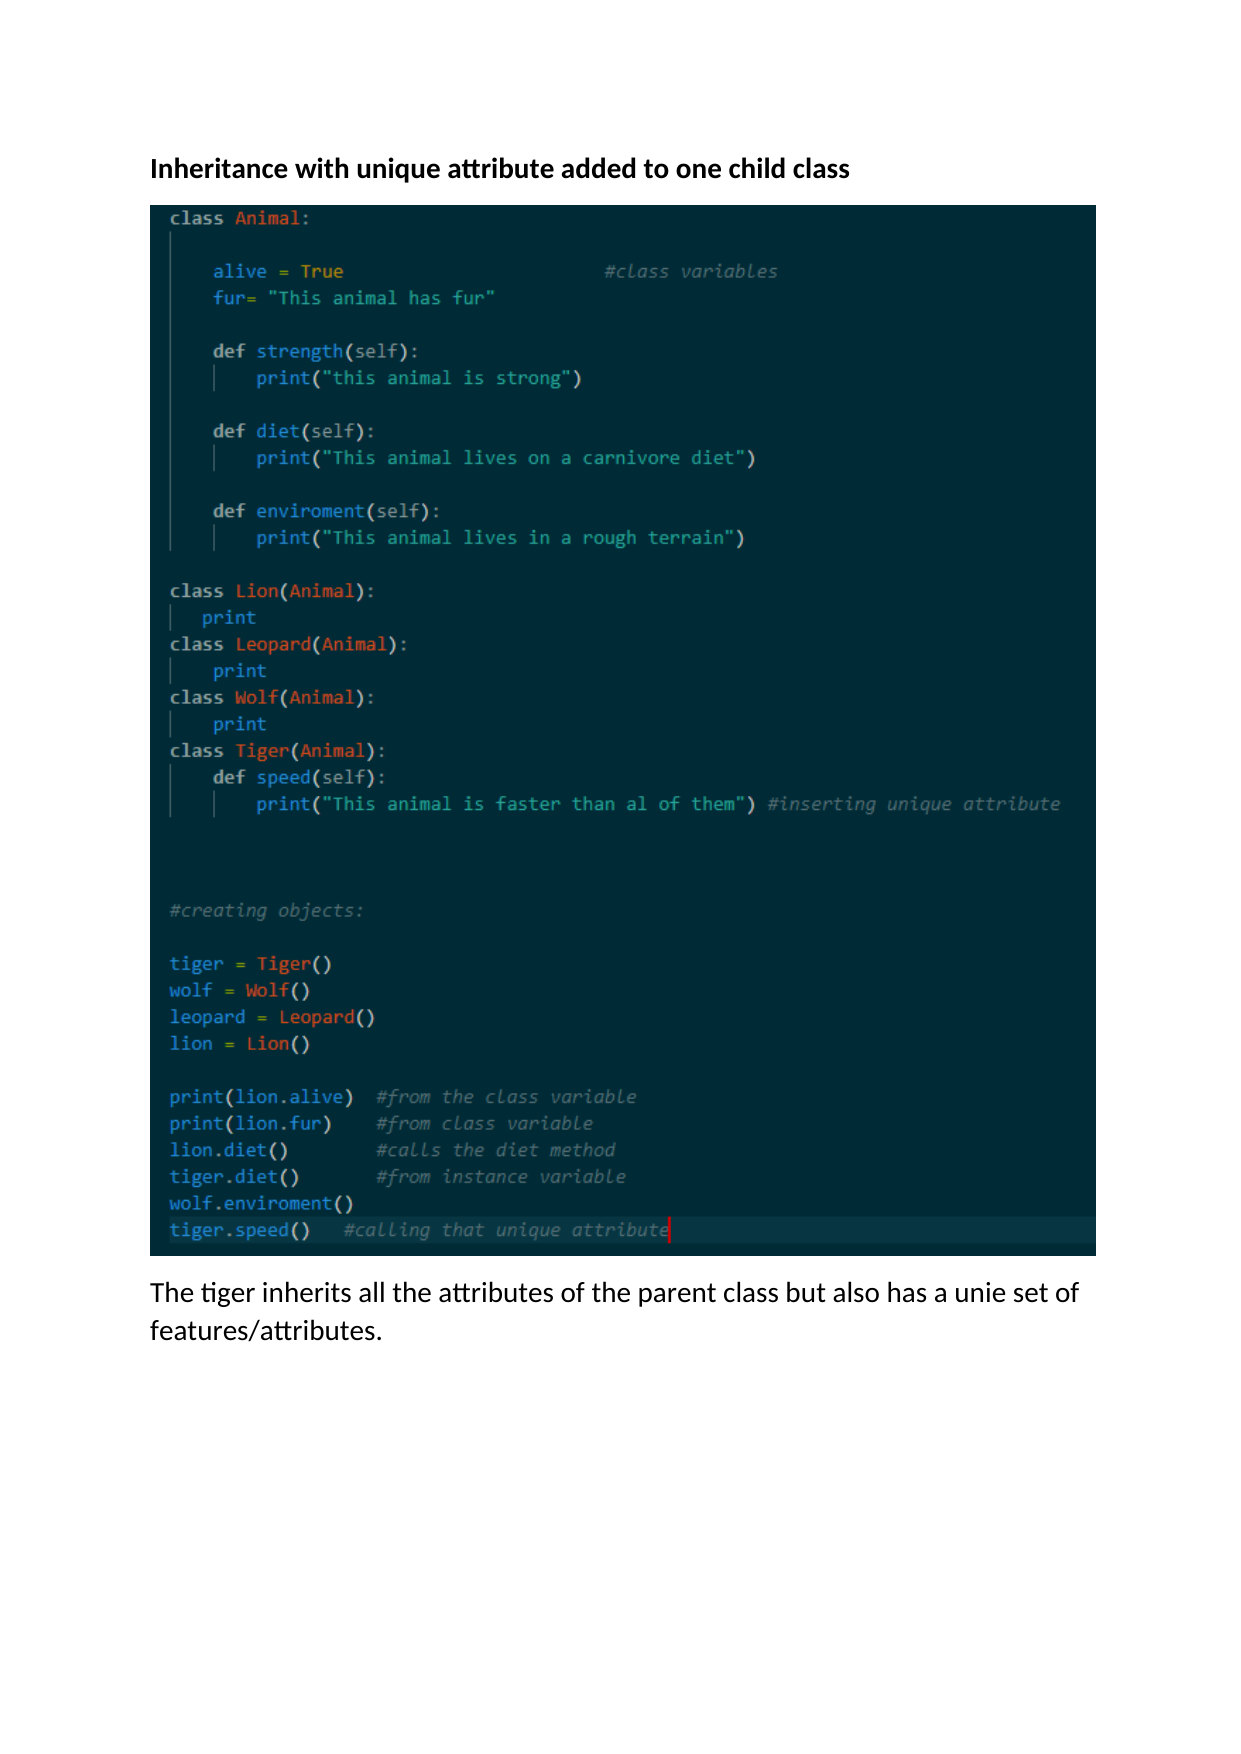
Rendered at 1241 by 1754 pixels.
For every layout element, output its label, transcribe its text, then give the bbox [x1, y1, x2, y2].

picture [303, 1036, 309, 1054]
picture [417, 1094, 430, 1103]
picture [334, 776, 343, 782]
picture [313, 371, 320, 388]
picture [214, 747, 223, 757]
picture [965, 801, 974, 810]
picture [652, 456, 658, 464]
picture [228, 1089, 233, 1107]
picture [300, 745, 320, 757]
picture [195, 983, 199, 996]
picture [280, 690, 287, 706]
picture [183, 637, 191, 650]
picture [237, 504, 245, 517]
picture [172, 1036, 176, 1049]
picture [575, 371, 580, 385]
picture [280, 1171, 285, 1185]
picture [283, 907, 289, 915]
picture [488, 1120, 494, 1128]
picture [357, 797, 364, 810]
picture [246, 984, 267, 996]
picture [628, 804, 636, 810]
picture [324, 743, 331, 757]
picture [279, 508, 288, 516]
picture [410, 504, 419, 517]
picture [322, 638, 343, 650]
picture [235, 212, 255, 224]
picture [1042, 798, 1047, 810]
picture [334, 344, 343, 357]
picture [258, 268, 267, 277]
picture [227, 1116, 233, 1134]
picture [411, 530, 417, 544]
picture [401, 534, 408, 543]
picture [749, 797, 754, 814]
picture [303, 907, 309, 921]
picture [498, 537, 505, 544]
picture [236, 638, 245, 650]
picture [414, 1120, 430, 1129]
picture [258, 801, 277, 814]
picture [246, 637, 310, 654]
picture [509, 801, 517, 810]
picture [313, 428, 320, 437]
picture [400, 504, 408, 517]
picture [267, 1040, 288, 1049]
picture [290, 375, 299, 383]
picture [258, 535, 272, 547]
picture [705, 455, 711, 464]
picture [183, 743, 190, 757]
picture [402, 344, 406, 361]
picture [292, 211, 299, 224]
picture [433, 295, 440, 304]
picture [597, 455, 603, 464]
picture [313, 637, 319, 654]
picture [193, 1174, 200, 1186]
picture [293, 1116, 298, 1129]
picture [204, 752, 212, 757]
picture [388, 508, 398, 517]
picture [639, 797, 646, 810]
picture [290, 1010, 354, 1027]
picture [551, 1120, 560, 1129]
picture [465, 1143, 484, 1156]
picture [477, 530, 483, 544]
picture [258, 375, 277, 388]
picture [301, 508, 314, 516]
picture [421, 801, 430, 810]
picture [466, 295, 473, 304]
picture [410, 291, 419, 304]
picture [214, 721, 234, 734]
text Inheritance with unique attribute added to one child class [150, 150, 1090, 186]
picture [379, 344, 384, 357]
picture [356, 506, 360, 516]
picture [258, 907, 267, 919]
picture [499, 1143, 507, 1150]
picture [989, 798, 993, 810]
picture [564, 1116, 571, 1129]
picture [714, 534, 723, 544]
picture [836, 798, 841, 810]
picture [313, 690, 319, 703]
picture [170, 215, 179, 224]
picture [336, 1196, 341, 1213]
picture [357, 371, 364, 384]
picture [170, 987, 190, 996]
picture [203, 1174, 211, 1182]
picture [584, 1120, 593, 1129]
picture [260, 958, 264, 970]
picture [888, 801, 896, 810]
picture [292, 746, 296, 758]
picture [618, 534, 625, 546]
picture [584, 1144, 615, 1156]
picture [596, 535, 601, 544]
picture [303, 798, 308, 810]
picture [379, 508, 386, 517]
picture [336, 424, 342, 437]
picture [706, 530, 711, 544]
picture [303, 428, 308, 441]
picture [270, 690, 278, 703]
picture [258, 508, 272, 517]
picture [322, 694, 343, 703]
picture [214, 504, 234, 517]
picture [509, 1120, 515, 1129]
picture [281, 983, 289, 996]
picture [403, 801, 408, 810]
picture [170, 747, 179, 757]
picture [433, 802, 440, 810]
picture [171, 1217, 1096, 1243]
picture [323, 1094, 330, 1102]
picture [246, 269, 255, 277]
picture [357, 455, 364, 464]
picture [347, 770, 351, 783]
picture [174, 1010, 178, 1023]
picture [531, 530, 537, 544]
picture [170, 641, 179, 650]
picture [303, 983, 309, 1000]
picture [357, 530, 364, 544]
picture [379, 1171, 387, 1182]
picture [728, 453, 734, 464]
picture [466, 371, 473, 384]
picture [390, 1091, 397, 1099]
picture [388, 376, 398, 384]
picture [345, 424, 353, 437]
picture [270, 1171, 274, 1182]
picture [324, 1198, 330, 1209]
picture [704, 268, 713, 277]
picture [367, 801, 374, 810]
picture [325, 1119, 330, 1133]
picture [846, 801, 852, 810]
picture [322, 583, 354, 597]
picture [542, 534, 547, 543]
picture [478, 1171, 483, 1183]
picture [220, 1014, 239, 1022]
picture [433, 536, 440, 544]
picture [333, 747, 354, 757]
picture [367, 375, 374, 384]
picture [293, 1169, 298, 1187]
picture [445, 530, 451, 544]
picture [279, 428, 288, 437]
picture [313, 770, 319, 787]
picture [943, 801, 951, 810]
picture [215, 1118, 222, 1129]
picture [182, 907, 190, 916]
picture [238, 907, 244, 916]
picture [193, 961, 200, 973]
picture [737, 264, 745, 276]
picture [246, 1147, 255, 1156]
picture [313, 295, 320, 304]
picture [345, 450, 353, 464]
picture [454, 1090, 471, 1103]
picture [258, 1174, 267, 1182]
picture [466, 450, 473, 464]
picture [256, 1120, 266, 1129]
picture [606, 1090, 611, 1103]
picture [867, 801, 876, 812]
picture [400, 1094, 416, 1103]
picture [324, 907, 331, 916]
picture [283, 1200, 315, 1209]
picture [290, 691, 310, 703]
picture [313, 1120, 320, 1129]
picture [312, 268, 343, 277]
picture [639, 270, 646, 277]
picture [290, 535, 299, 543]
picture [170, 694, 179, 703]
picture [225, 1143, 233, 1156]
picture [465, 530, 472, 544]
picture [357, 690, 363, 708]
picture [423, 504, 428, 521]
picture [499, 1090, 503, 1103]
picture [191, 1147, 211, 1156]
picture [378, 1145, 387, 1156]
picture [357, 291, 363, 304]
picture [518, 1120, 528, 1129]
picture [530, 1120, 539, 1129]
picture [291, 903, 300, 916]
picture [359, 770, 365, 783]
picture [259, 718, 264, 730]
picture [193, 641, 212, 650]
picture [216, 291, 222, 303]
picture [729, 268, 734, 277]
picture [193, 588, 212, 597]
picture [345, 371, 353, 384]
picture [174, 1143, 178, 1156]
picture [682, 534, 690, 543]
picture [366, 348, 375, 357]
picture [290, 455, 299, 463]
picture [316, 508, 348, 517]
picture [282, 801, 287, 810]
picture [662, 800, 679, 810]
picture [280, 1011, 289, 1023]
picture [337, 373, 343, 384]
picture [618, 268, 625, 277]
picture [284, 774, 293, 783]
picture [619, 1090, 624, 1103]
picture [205, 1196, 209, 1209]
picture [258, 211, 288, 224]
picture [932, 802, 940, 810]
picture [239, 745, 243, 757]
picture [324, 774, 332, 783]
picture [531, 798, 538, 810]
picture [519, 1147, 528, 1156]
picture [313, 450, 320, 465]
picture [170, 1094, 186, 1106]
picture [282, 375, 287, 384]
picture [291, 426, 295, 436]
picture [203, 615, 218, 627]
picture [205, 983, 209, 996]
picture [391, 1171, 397, 1179]
picture [367, 455, 374, 464]
picture [389, 1147, 396, 1156]
picture [693, 537, 701, 544]
picture [290, 584, 320, 597]
picture [214, 344, 234, 357]
picture [466, 797, 473, 810]
picture [204, 907, 211, 916]
picture [456, 1144, 462, 1151]
picture [238, 344, 245, 357]
picture [594, 1094, 604, 1103]
picture [391, 1116, 399, 1126]
picture [240, 1200, 255, 1209]
picture [284, 348, 321, 361]
picture [444, 371, 451, 384]
picture [693, 268, 701, 277]
picture [214, 694, 223, 702]
picture [357, 1010, 363, 1027]
picture [498, 1150, 505, 1156]
picture [273, 774, 282, 783]
picture [358, 584, 363, 601]
picture [444, 796, 451, 810]
picture [357, 348, 364, 357]
picture [368, 1010, 374, 1027]
picture [203, 1094, 211, 1102]
picture [335, 295, 353, 304]
picture [411, 371, 418, 384]
picture [391, 344, 397, 357]
picture [629, 455, 635, 464]
picture [921, 801, 930, 813]
picture [346, 344, 352, 361]
picture [445, 1091, 450, 1103]
picture [368, 743, 374, 761]
picture [411, 455, 417, 464]
picture [324, 346, 330, 357]
picture [170, 1200, 190, 1209]
picture [585, 534, 592, 543]
picture [585, 1094, 591, 1103]
picture [214, 589, 223, 597]
picture [421, 375, 430, 384]
picture [595, 1170, 604, 1183]
picture [235, 691, 257, 703]
picture [477, 455, 484, 464]
picture [280, 291, 299, 304]
picture [1019, 797, 1028, 810]
picture [433, 1147, 439, 1156]
picture [509, 1174, 514, 1183]
picture [378, 295, 386, 304]
picture [195, 1116, 199, 1129]
picture [510, 1143, 515, 1156]
picture [214, 424, 234, 437]
picture [313, 959, 317, 971]
picture [172, 905, 181, 916]
picture [607, 1169, 612, 1183]
picture [607, 266, 616, 277]
picture [379, 1091, 387, 1102]
picture [1030, 801, 1039, 810]
picture [335, 797, 353, 810]
picture [423, 1143, 427, 1156]
picture [551, 1147, 571, 1156]
picture [421, 534, 430, 543]
picture [214, 215, 223, 224]
picture [411, 797, 418, 810]
picture [193, 747, 210, 757]
picture [606, 455, 614, 464]
picture [258, 455, 278, 467]
picture [717, 264, 722, 277]
picture [444, 450, 451, 464]
picture [236, 585, 245, 597]
picture [748, 450, 754, 468]
picture [403, 375, 408, 384]
picture [259, 1036, 264, 1049]
picture [214, 668, 234, 680]
picture [238, 770, 245, 783]
picture [769, 805, 777, 810]
picture [465, 1120, 474, 1129]
picture [256, 585, 287, 601]
picture [759, 268, 766, 277]
picture [597, 801, 604, 810]
picture [662, 268, 668, 276]
picture [301, 265, 310, 277]
picture [227, 905, 234, 916]
picture [421, 455, 430, 464]
picture [388, 456, 398, 464]
picture [405, 1120, 412, 1128]
picture [248, 743, 289, 761]
picture [183, 211, 191, 224]
picture [259, 1144, 264, 1156]
picture [390, 637, 395, 654]
picture [260, 1196, 264, 1209]
picture [498, 457, 505, 464]
picture [246, 721, 255, 730]
picture [282, 1143, 286, 1160]
picture [302, 770, 310, 783]
picture [193, 215, 212, 224]
picture [170, 1121, 186, 1133]
picture [368, 504, 374, 521]
picture [454, 292, 461, 304]
picture [193, 694, 212, 703]
picture [574, 1094, 583, 1102]
picture [541, 802, 549, 810]
picture [977, 798, 982, 810]
picture [1051, 801, 1060, 810]
picture [389, 291, 396, 304]
picture [672, 455, 679, 464]
picture [313, 907, 320, 915]
picture [519, 1175, 525, 1183]
picture [303, 291, 310, 304]
picture [214, 641, 223, 650]
picture [290, 801, 299, 809]
picture [346, 637, 375, 650]
picture [292, 1039, 296, 1051]
picture [324, 428, 332, 437]
picture [198, 1041, 211, 1049]
picture [823, 801, 833, 810]
picture [270, 983, 276, 996]
picture [335, 905, 343, 916]
picture [246, 668, 255, 676]
picture [803, 801, 809, 808]
picture [269, 1200, 282, 1209]
picture [416, 1174, 430, 1182]
picture [215, 1091, 219, 1102]
picture [203, 961, 211, 969]
picture [313, 797, 320, 814]
picture [378, 1118, 388, 1129]
picture [248, 584, 255, 597]
picture [218, 907, 223, 916]
picture [225, 1200, 234, 1209]
picture [195, 1196, 199, 1209]
picture [652, 532, 657, 544]
picture [183, 584, 191, 597]
picture [666, 534, 679, 543]
picture [433, 376, 440, 384]
picture [345, 530, 349, 543]
picture [214, 770, 234, 783]
picture [237, 424, 245, 437]
picture [325, 956, 330, 974]
picture [749, 264, 754, 277]
picture [301, 1121, 310, 1129]
picture [187, 1014, 212, 1026]
picture [400, 1174, 415, 1183]
picture [292, 986, 298, 1000]
picture [346, 690, 351, 703]
picture [400, 1147, 409, 1156]
picture [270, 956, 310, 974]
picture [562, 456, 570, 464]
picture [715, 801, 734, 810]
picture [454, 1174, 463, 1182]
picture [378, 637, 386, 650]
text The tiger inherits all the attributes of the parent class but also has a unie set of features/attributes. [150, 1274, 1090, 1348]
picture [912, 801, 917, 810]
picture [368, 770, 374, 787]
picture [170, 588, 179, 597]
picture [422, 295, 429, 304]
picture [433, 456, 440, 464]
picture [258, 690, 264, 703]
picture [401, 455, 408, 464]
picture [497, 798, 505, 810]
picture [358, 424, 363, 441]
picture [357, 743, 364, 757]
picture [193, 907, 202, 916]
picture [388, 802, 398, 810]
picture [227, 295, 245, 304]
picture [270, 346, 276, 357]
picture [553, 375, 560, 388]
picture [183, 690, 189, 703]
picture [258, 424, 266, 437]
picture [542, 1174, 550, 1182]
picture [313, 533, 317, 545]
